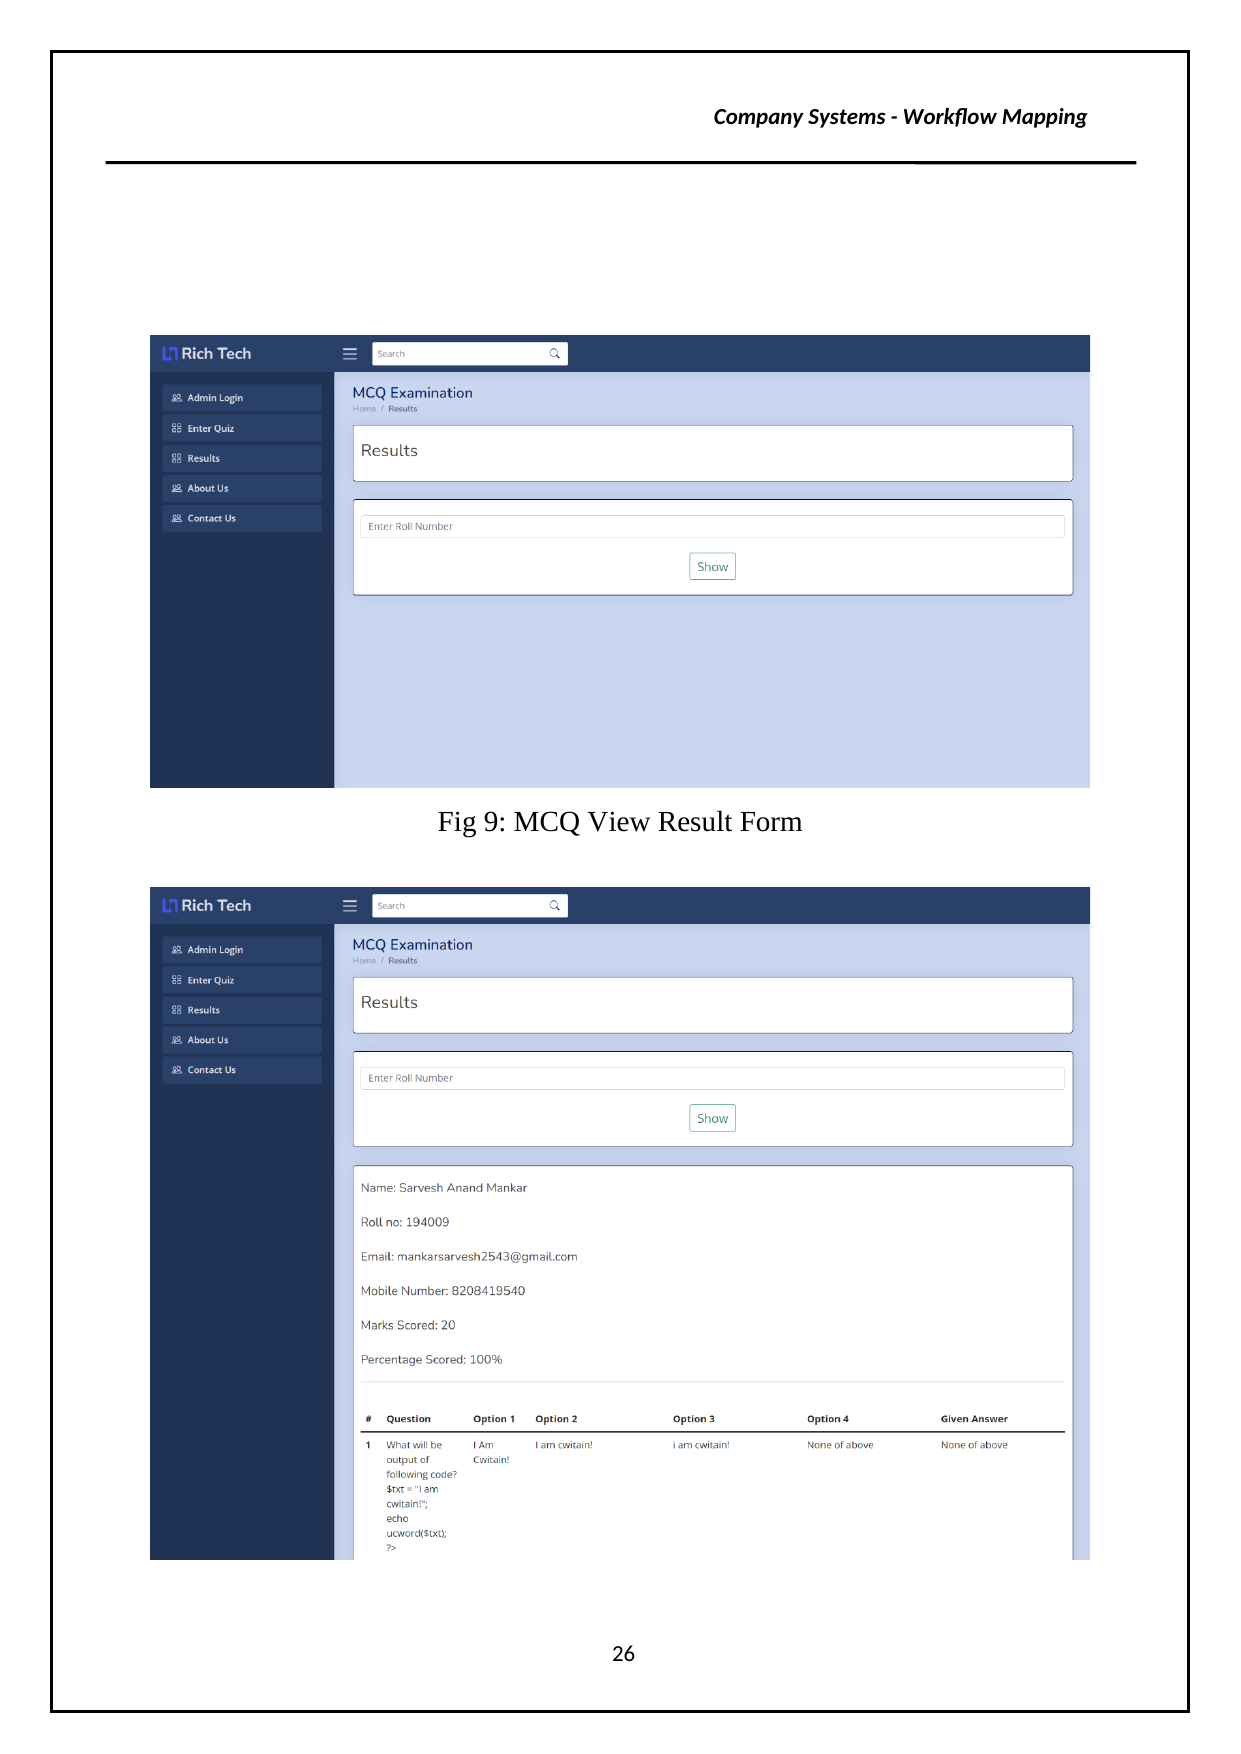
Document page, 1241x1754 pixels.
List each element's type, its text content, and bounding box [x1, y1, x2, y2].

picture [150, 887, 1091, 1560]
picture [150, 335, 1091, 788]
text Fig 9: MCQ View Result Form [150, 788, 1090, 838]
